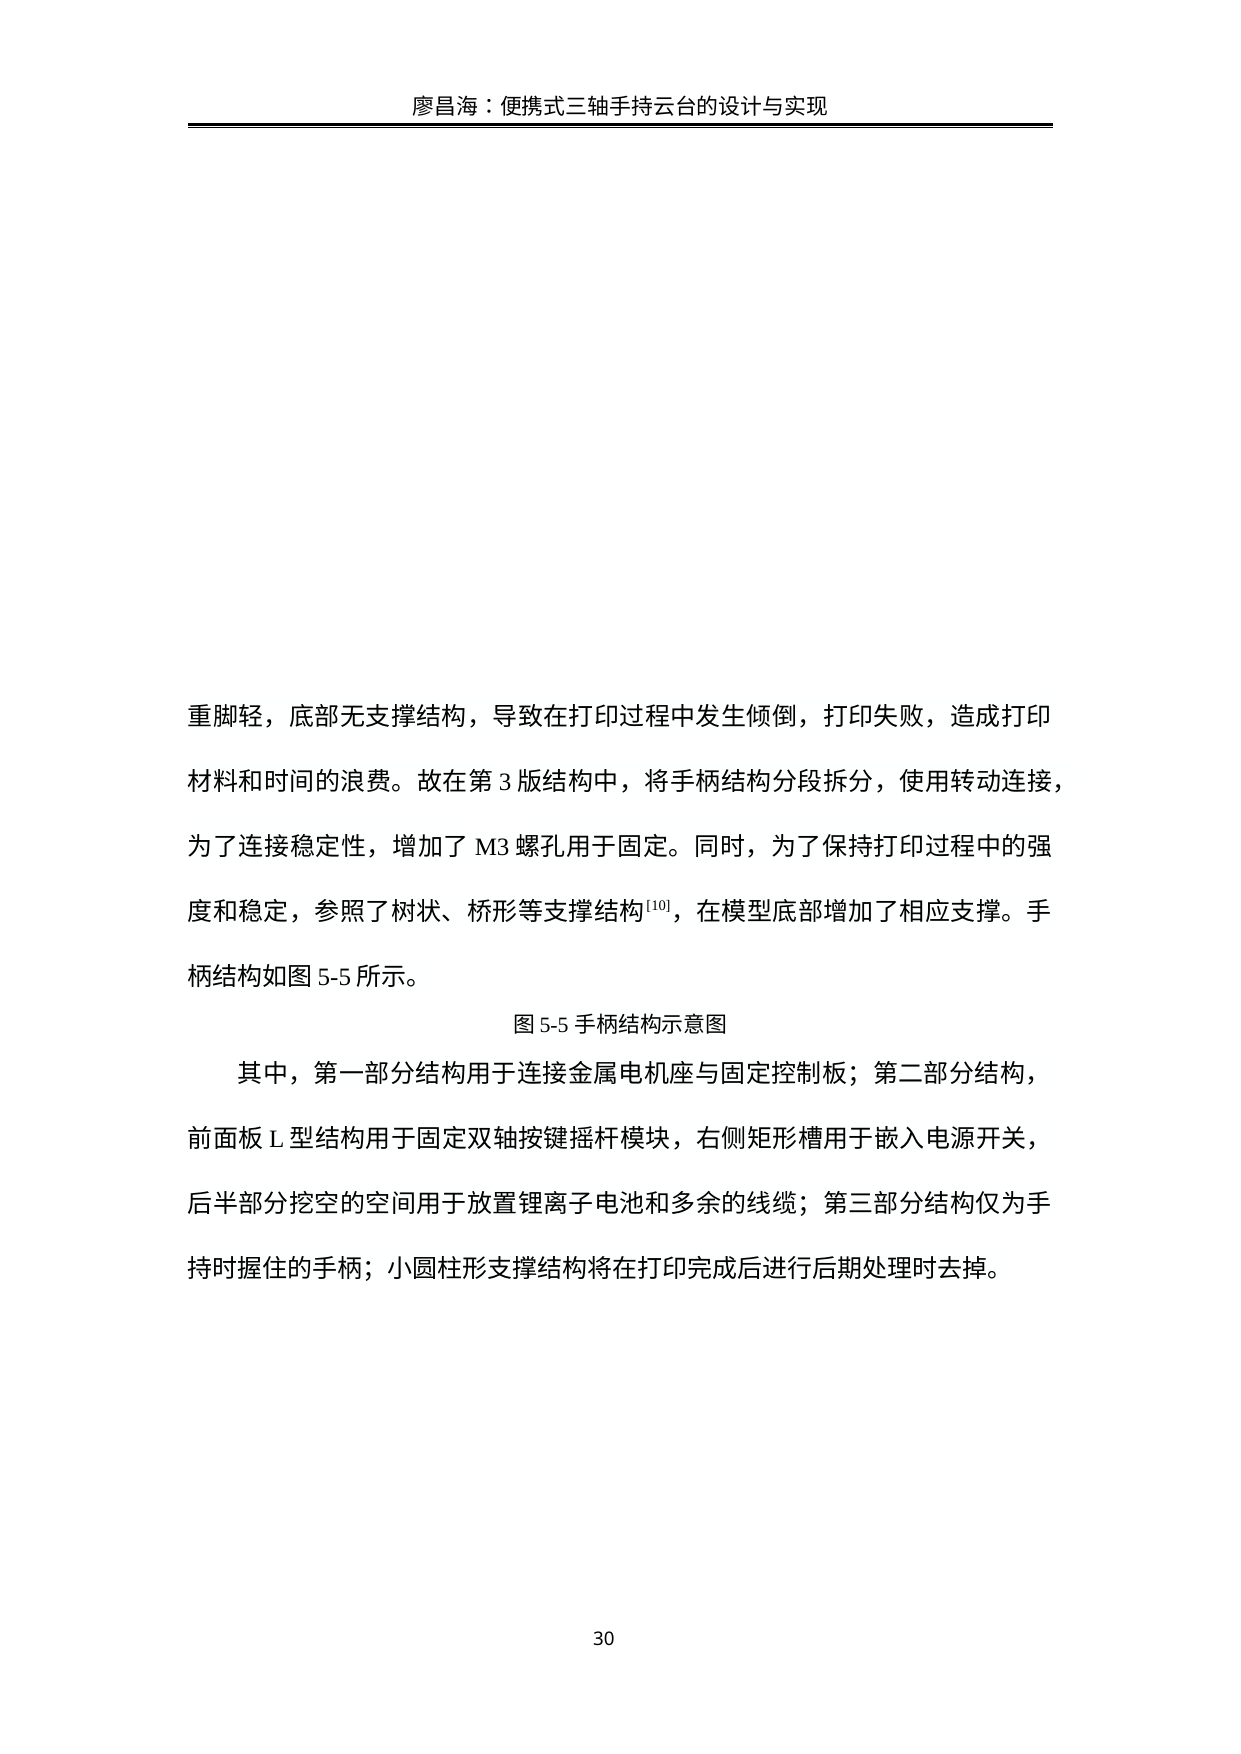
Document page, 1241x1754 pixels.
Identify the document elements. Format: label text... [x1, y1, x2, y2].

text 其中，第一部分结构用于连接金属电机座与固定控制板；第二部分结构，前面板L型结构用于固定双轴按键摇杆模块，右侧矩形槽用于嵌入电源开关，后半部分挖空的空间用于放置锂离子电池和多余的线缆；第三部分结构仅为手持时握住的手柄；小圆柱形支撑结构将在打印完成后进行后期处理时去掉。 [187, 1039, 1053, 1299]
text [187, 162, 1053, 1007]
text 图5-5 手柄结构示意图 [187, 1007, 1053, 1039]
